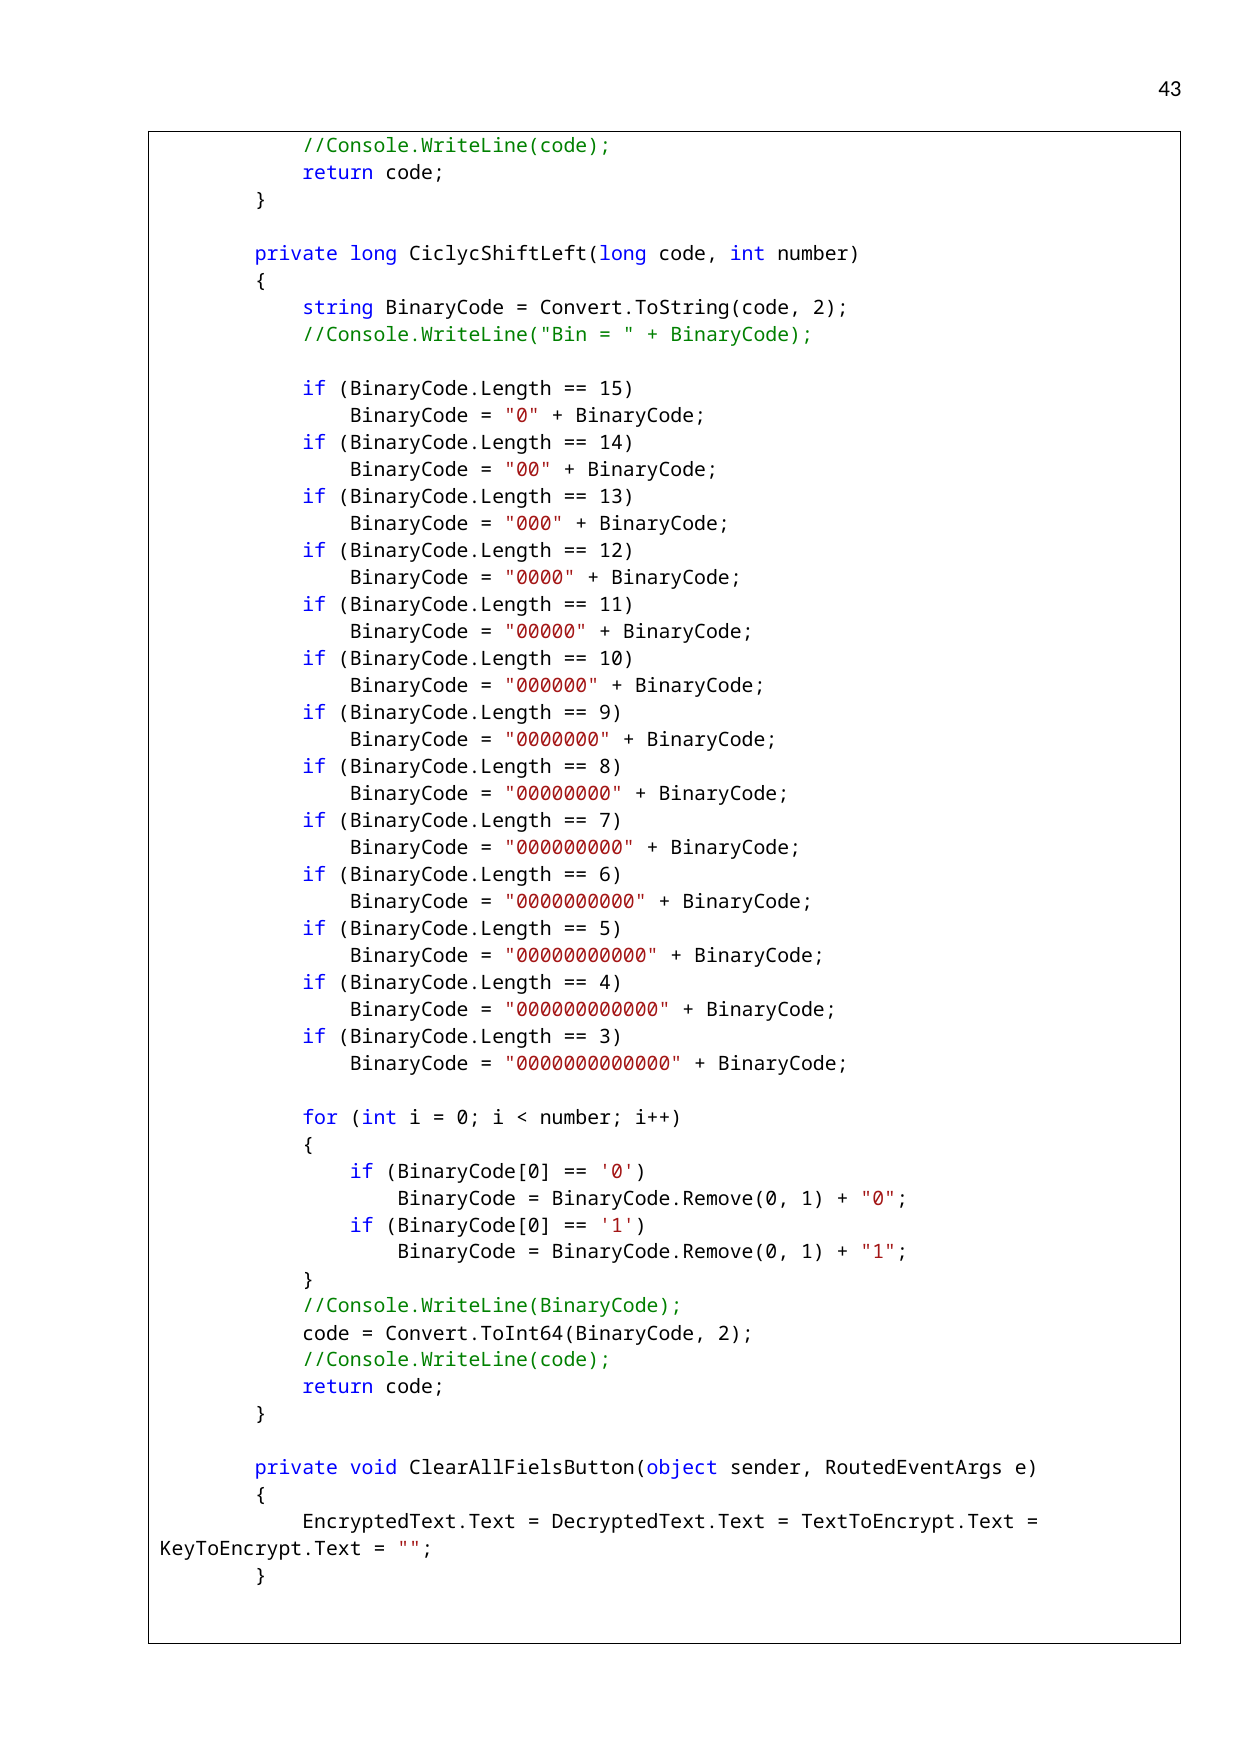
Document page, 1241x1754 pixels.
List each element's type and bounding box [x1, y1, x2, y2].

table_header [149, 132, 1180, 1642]
